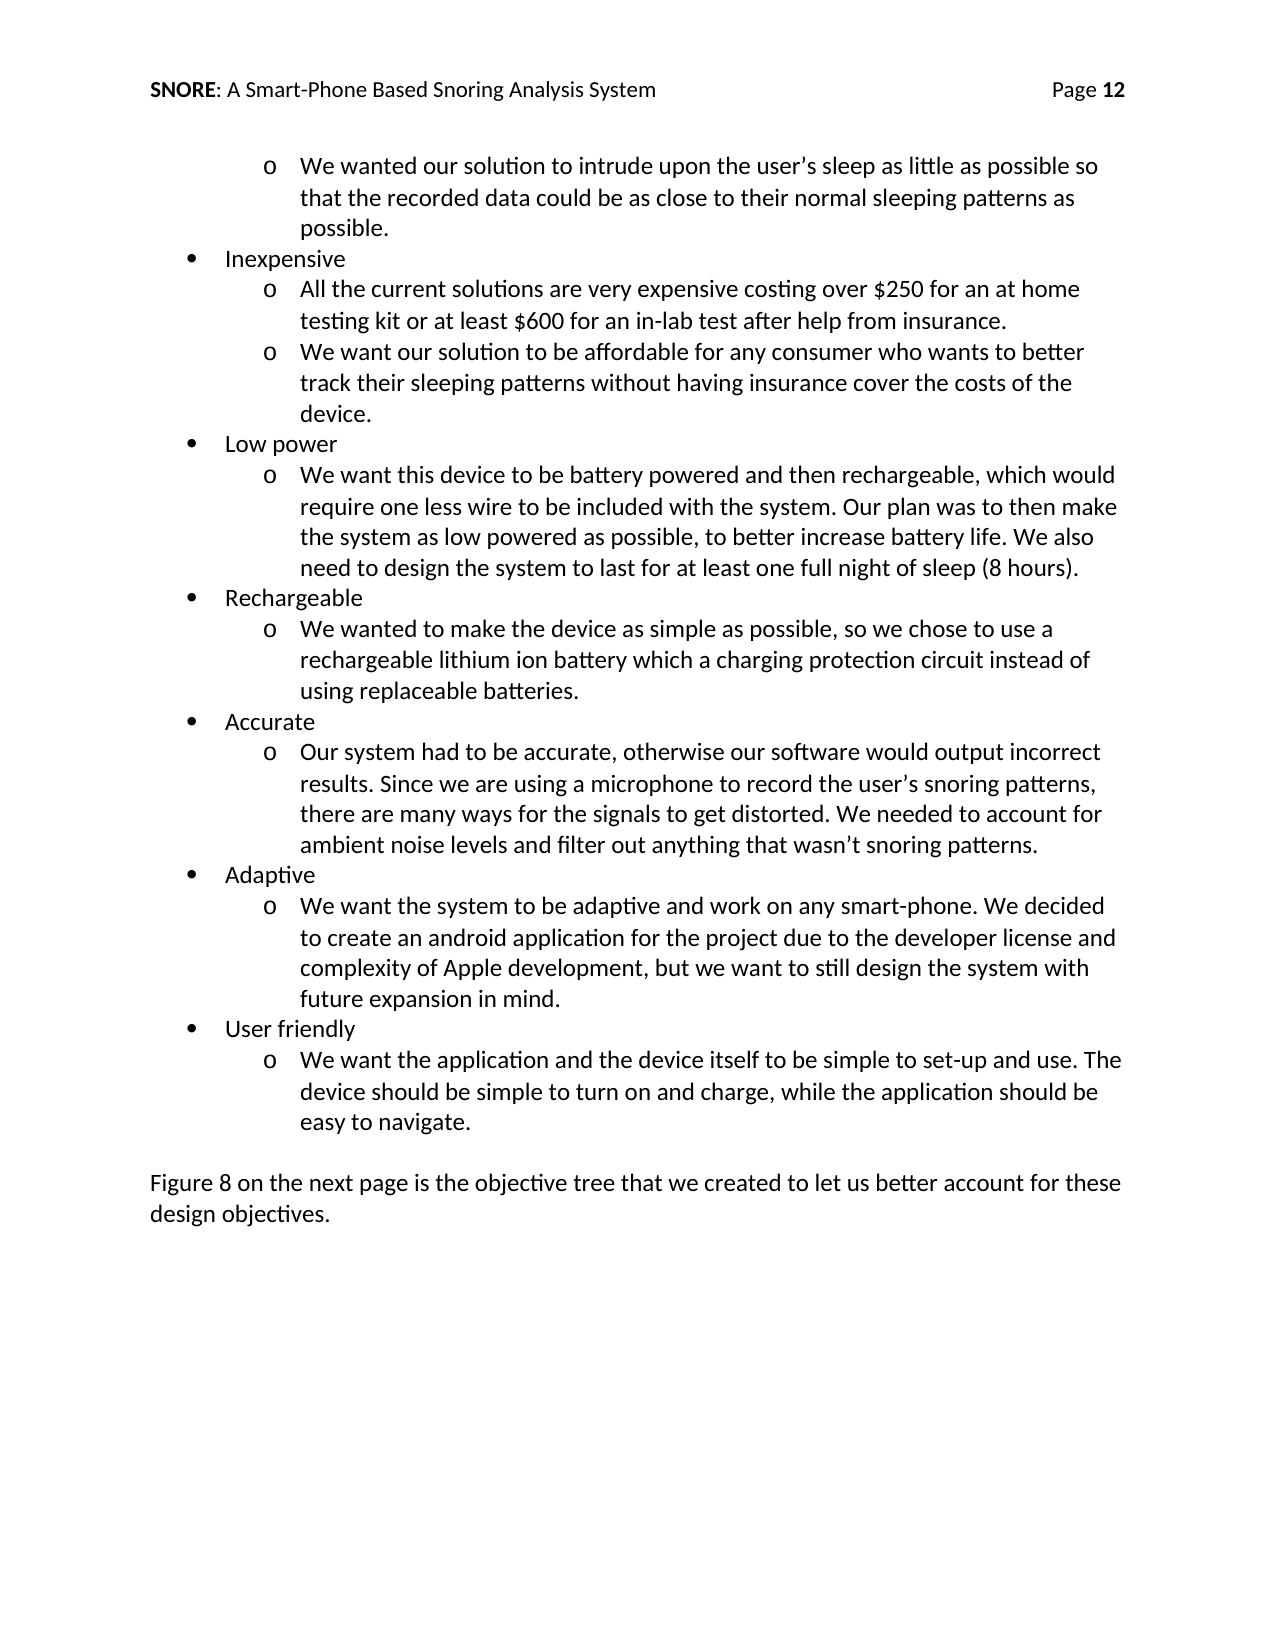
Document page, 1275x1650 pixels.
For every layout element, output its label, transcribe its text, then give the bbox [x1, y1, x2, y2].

list We wanted our solution to intrude upon the user’s sleep as little as possible so that the recorded data could be as close to their normal sleeping patterns as possible. [262, 150, 1125, 243]
list We wanted to make the device as simple as possible, so we chose to use a rechargeable lithium ion battery which a charging protection circuit instead of using replaceable batteries. [262, 613, 1125, 706]
list Accurate [187, 706, 1125, 736]
list Our system had to be accurate, otherwise our software would output incorrect results. Since we are using a microphone to record the user’s snoring patterns, there are many ways for the signals to get distorted. We needed to account for ambient noise levels and filter out anything that wasn’t snoring patterns. [262, 736, 1125, 859]
list We want this device to be battery powered and then rechargeable, which would require one less wire to be included with the system. Our plan was to then make the system as low powered as possible, to better increase battery life. We also need to design the system to last for at least one full night of sleep (8 hours). [262, 459, 1125, 582]
list Low power [187, 428, 1125, 459]
list We want the application and the device itself to be simple to set-up and use. The device should be simple to turn on and charge, while the application should be easy to navigate. [262, 1044, 1125, 1137]
list Adaptive [187, 859, 1125, 890]
list All the current solutions are very expensive costing over $250 for an at home testing kit or at least $600 for an in-lab test after help from insurance. [262, 273, 1125, 336]
list Rechargeable [187, 582, 1125, 613]
list We want the system to be adaptive and work on any smart-phone. We decided to create an android application for the project due to the developer license and complexity of Apple development, but we want to still design the system with future expansion in mind. [262, 890, 1125, 1013]
list Inexpensive [187, 243, 1125, 273]
text Figure 8 on the next page is the objective tree that we created to let us better account for these design objectives. [150, 1167, 1125, 1228]
list We want our solution to be affordable for any consumer who wants to better track their sleeping patterns without having insurance cover the costs of the device. [262, 336, 1125, 428]
list User friendly [187, 1013, 1125, 1044]
